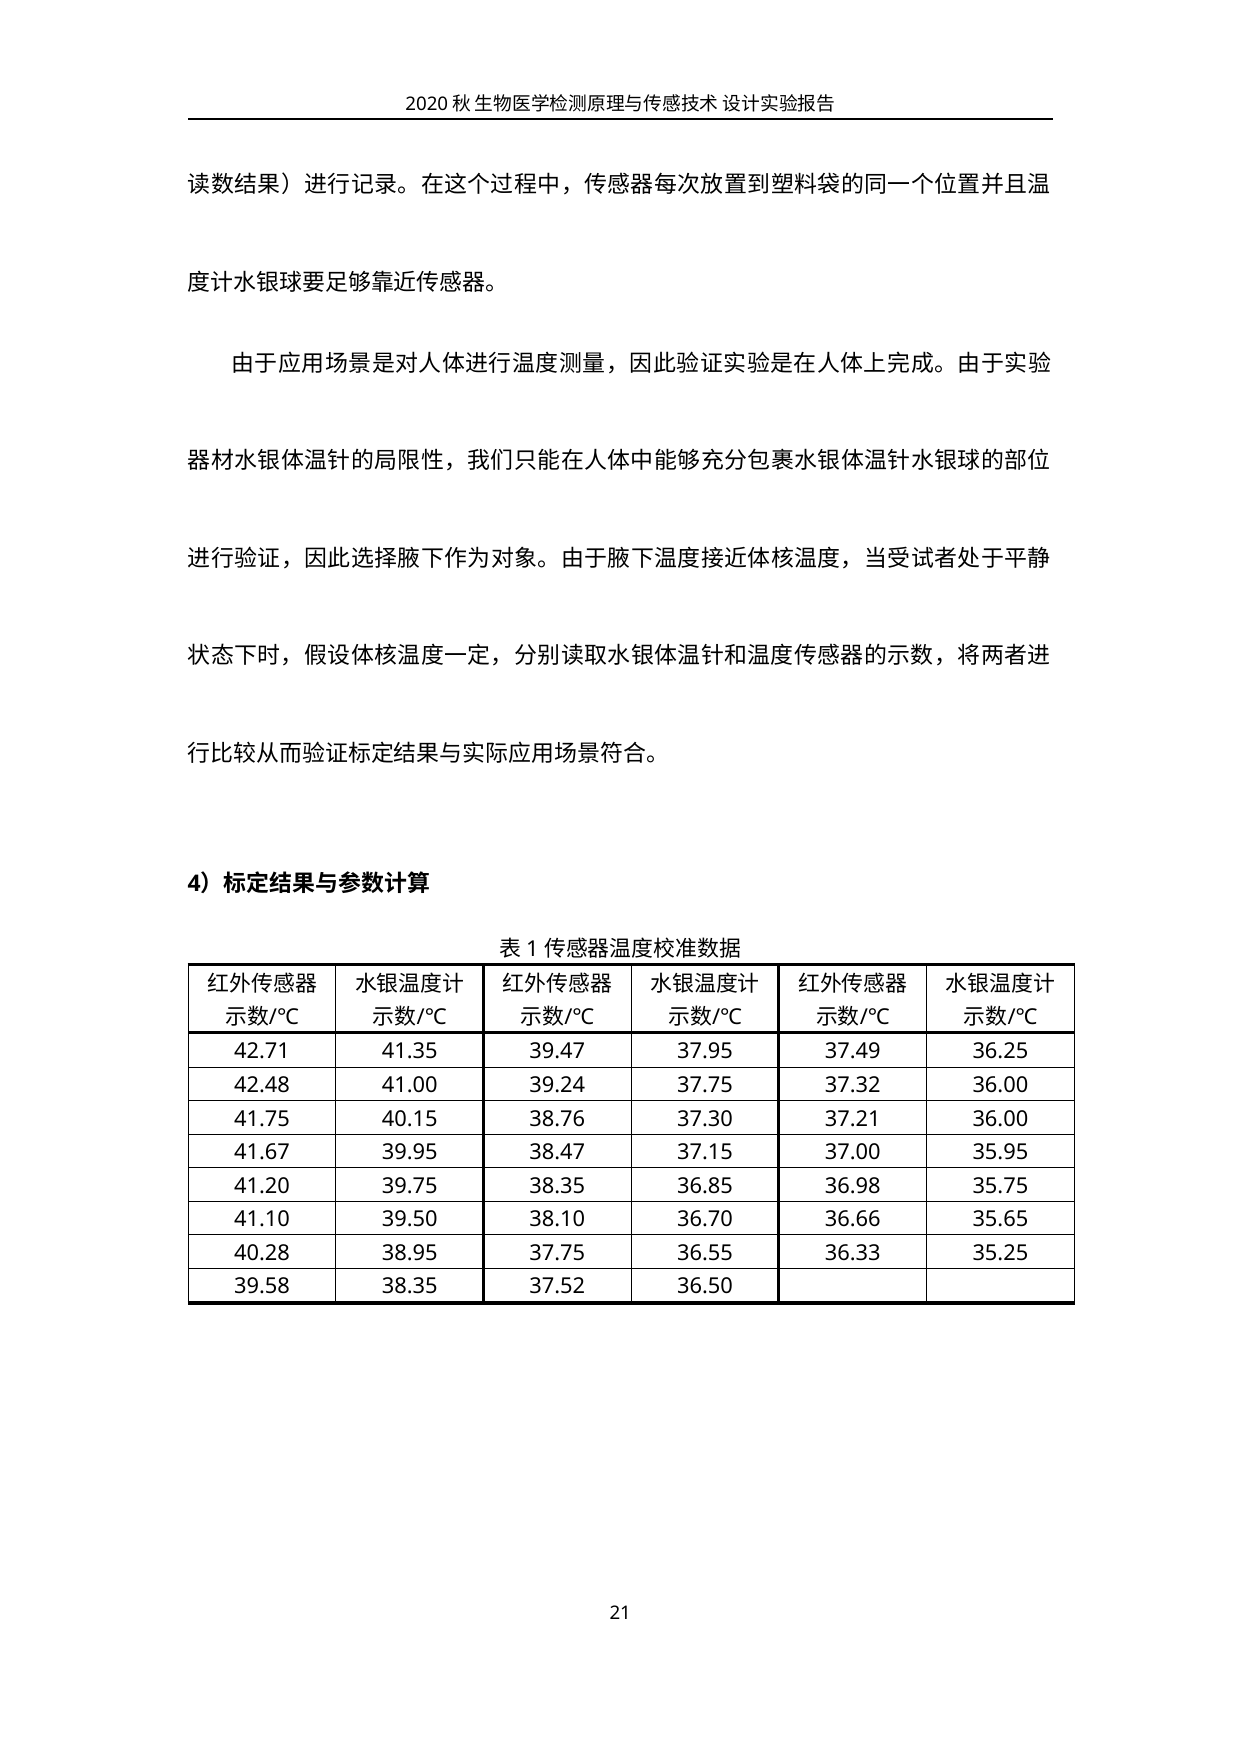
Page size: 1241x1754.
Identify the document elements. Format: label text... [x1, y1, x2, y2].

table_cell 37.15 [632, 1135, 777, 1167]
table_cell 37.95 [632, 1034, 777, 1067]
table_cell 36.70 [632, 1202, 777, 1234]
table_cell 36.00 [927, 1068, 1074, 1100]
table_cell 37.75 [485, 1235, 631, 1268]
text 4）标定结果与参数计算 [187, 849, 1053, 914]
table_cell 41.35 [336, 1034, 482, 1067]
table_cell 41.75 [189, 1101, 335, 1134]
table_cell 39.95 [336, 1135, 482, 1167]
table_header 红外传感器示数/℃ [485, 966, 631, 1031]
table_cell 42.71 [189, 1034, 335, 1067]
table_cell 36.33 [780, 1235, 926, 1268]
table_cell 38.47 [485, 1135, 631, 1167]
table_cell 42.48 [189, 1068, 335, 1100]
table_cell 36.00 [927, 1101, 1074, 1134]
table_cell 39.58 [189, 1269, 335, 1301]
table_cell 37.21 [780, 1101, 926, 1134]
table_header 水银温度计示数/℃ [632, 966, 777, 1031]
text 由于应用场景是对人体进行温度测量，因此验证实验是在人体上完成。由于实验器材水银体温针的局限性，我们只能在人体中能够充分包裹水银体温针水银球的部位进行验证，因此选择腋下作为对象。由于腋下温度接近体核温度，当受试者处于平静状态下时，假设体核温度一定，分别读取水银体温针和温度传感器的示数，将两者进行比较从而验证标定结果与实际应用场景符合。 [187, 329, 1053, 784]
table_cell 36.55 [632, 1235, 777, 1268]
table_cell 36.98 [780, 1168, 926, 1201]
table_cell 35.75 [927, 1168, 1074, 1201]
table_cell 38.76 [485, 1101, 631, 1134]
table_cell [780, 1269, 926, 1301]
table_header 水银温度计示数/℃ [927, 966, 1074, 1031]
table_cell 37.52 [485, 1269, 631, 1301]
table_cell 39.47 [485, 1034, 631, 1067]
table_header 红外传感器示数/℃ [189, 966, 335, 1031]
table_cell 38.10 [485, 1202, 631, 1234]
table_cell 37.75 [632, 1068, 777, 1100]
table_cell 35.25 [927, 1235, 1074, 1268]
table_cell 41.00 [336, 1068, 482, 1100]
table_cell 35.65 [927, 1202, 1074, 1234]
table_cell 40.15 [336, 1101, 482, 1134]
text 表1 传感器温度校准数据 [187, 930, 1053, 963]
table_cell 38.35 [485, 1168, 631, 1201]
table_cell 37.49 [780, 1034, 926, 1067]
table_cell 37.32 [780, 1068, 926, 1100]
table_cell 39.75 [336, 1168, 482, 1201]
table_cell 37.00 [780, 1135, 926, 1167]
table_cell 41.10 [189, 1202, 335, 1234]
table_cell 38.95 [336, 1235, 482, 1268]
table_header 水银温度计示数/℃ [336, 966, 482, 1031]
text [187, 150, 1053, 312]
table_cell 36.25 [927, 1034, 1074, 1067]
table_cell 41.67 [189, 1135, 335, 1167]
table_cell 36.50 [632, 1269, 777, 1301]
table_cell 39.24 [485, 1068, 631, 1100]
table_cell 37.30 [632, 1101, 777, 1134]
table_cell 35.95 [927, 1135, 1074, 1167]
table_cell 36.66 [780, 1202, 926, 1234]
table_cell 41.20 [189, 1168, 335, 1201]
table_cell 40.28 [189, 1235, 335, 1268]
table_header 红外传感器示数/℃ [780, 966, 926, 1031]
table_cell 38.35 [336, 1269, 482, 1301]
table_cell 39.50 [336, 1202, 482, 1234]
table_cell 36.85 [632, 1168, 777, 1201]
table_cell [927, 1269, 1074, 1301]
